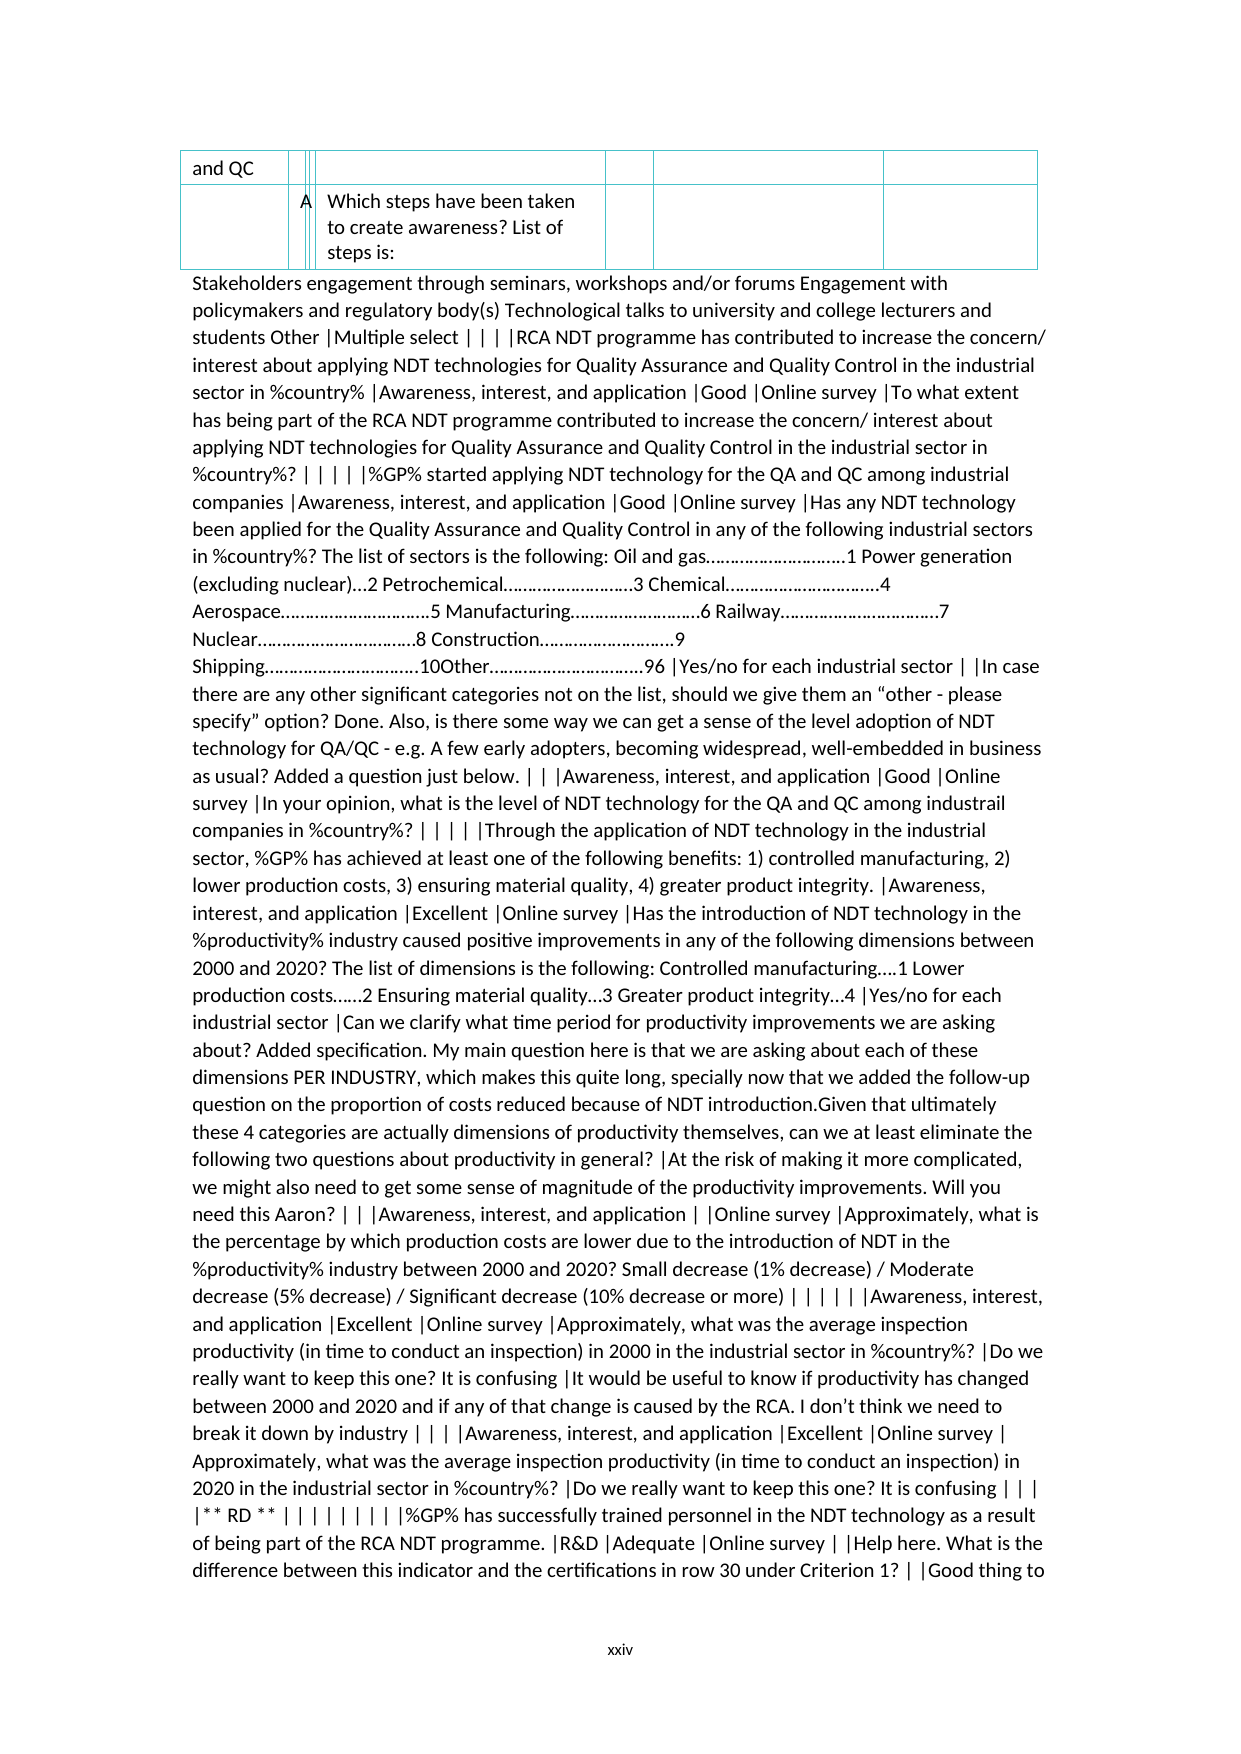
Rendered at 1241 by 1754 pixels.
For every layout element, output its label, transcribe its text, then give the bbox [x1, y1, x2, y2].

table_cell [181, 185, 288, 269]
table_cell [316, 151, 605, 184]
table_cell [884, 151, 1037, 184]
table_cell [884, 185, 1037, 269]
table_cell [654, 185, 883, 269]
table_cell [181, 151, 288, 184]
table_cell [606, 185, 653, 269]
table_cell [654, 151, 883, 184]
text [192, 270, 1048, 1583]
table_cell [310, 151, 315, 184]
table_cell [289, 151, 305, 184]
table_cell Which steps have been taken to create awareness? List of steps is: [316, 185, 605, 269]
table_cell [606, 151, 653, 184]
